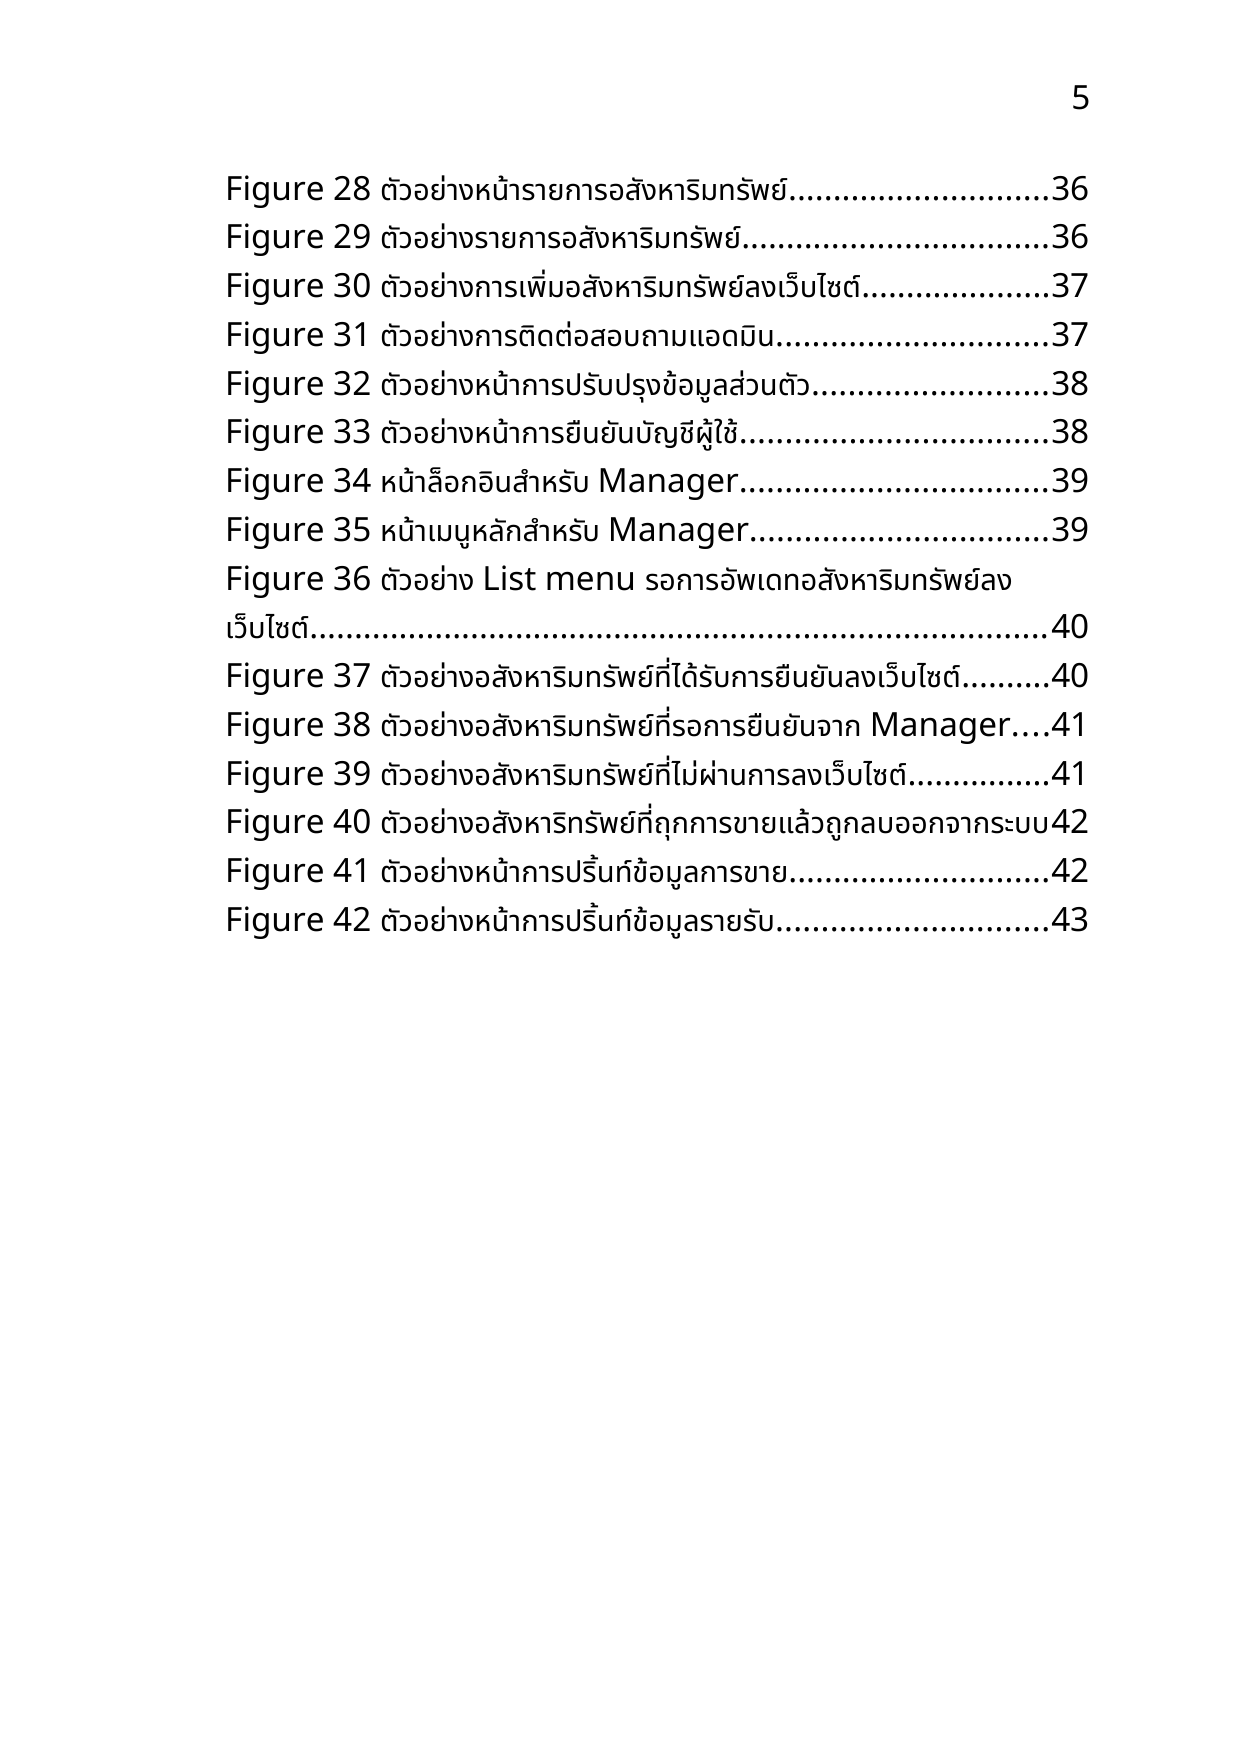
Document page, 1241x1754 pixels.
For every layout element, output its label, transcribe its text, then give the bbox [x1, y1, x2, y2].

text Figure 35 หน้าเมนูหลักสำหรับ Manager 39 [225, 506, 1090, 554]
text Figure 39 ตัวอย่างอสังหาริมทรัพย์ที่ไม่ผ่านการลงเว็บไซต์ 41 [225, 749, 1090, 798]
text Figure 38 ตัวอย่างอสังหาริมทรัพย์ที่รอการยืนยันจาก Manager 41 [225, 701, 1090, 749]
text Figure 28 ตัวอย่างหน้ารายการอสังหาริมทรัพย์ 36 [225, 164, 1090, 213]
text Figure 36 ตัวอย่าง List menu รอการอัพเดทอสังหาริมทรัพย์ลงเว็บไซต์ 40 [225, 554, 1090, 652]
text Figure 42 ตัวอย่างหน้าการปริ้นท์ข้อมูลรายรับ 43 [225, 896, 1090, 944]
text Figure 40 ตัวอย่างอสังหาริทรัพย์ที่ถุกการขายแล้วถูกลบออกจากระบบ 42 [225, 798, 1090, 847]
text Figure 34 หน้าล็อกอินสำหรับ Manager 39 [225, 457, 1090, 506]
text Figure 31 ตัวอย่างการติดต่อสอบถามแอดมิน 37 [225, 311, 1090, 359]
text Figure 29 ตัวอย่างรายการอสังหาริมทรัพย์ 36 [225, 213, 1090, 262]
text Figure 30 ตัวอย่างการเพิ่มอสังหาริมทรัพย์ลงเว็บไซต์ 37 [225, 262, 1090, 311]
text Figure 32 ตัวอย่างหน้าการปรับปรุงข้อมูลส่วนตัว 38 [225, 359, 1090, 408]
text Figure 33 ตัวอย่างหน้าการยืนยันบัญชีผู้ใช้ 38 [225, 408, 1090, 457]
text Figure 37 ตัวอย่างอสังหาริมทรัพย์ที่ได้รับการยืนยันลงเว็บไซต์ 40 [225, 652, 1090, 701]
text Figure 41 ตัวอย่างหน้าการปริ้นท์ข้อมูลการขาย 42 [225, 847, 1090, 896]
